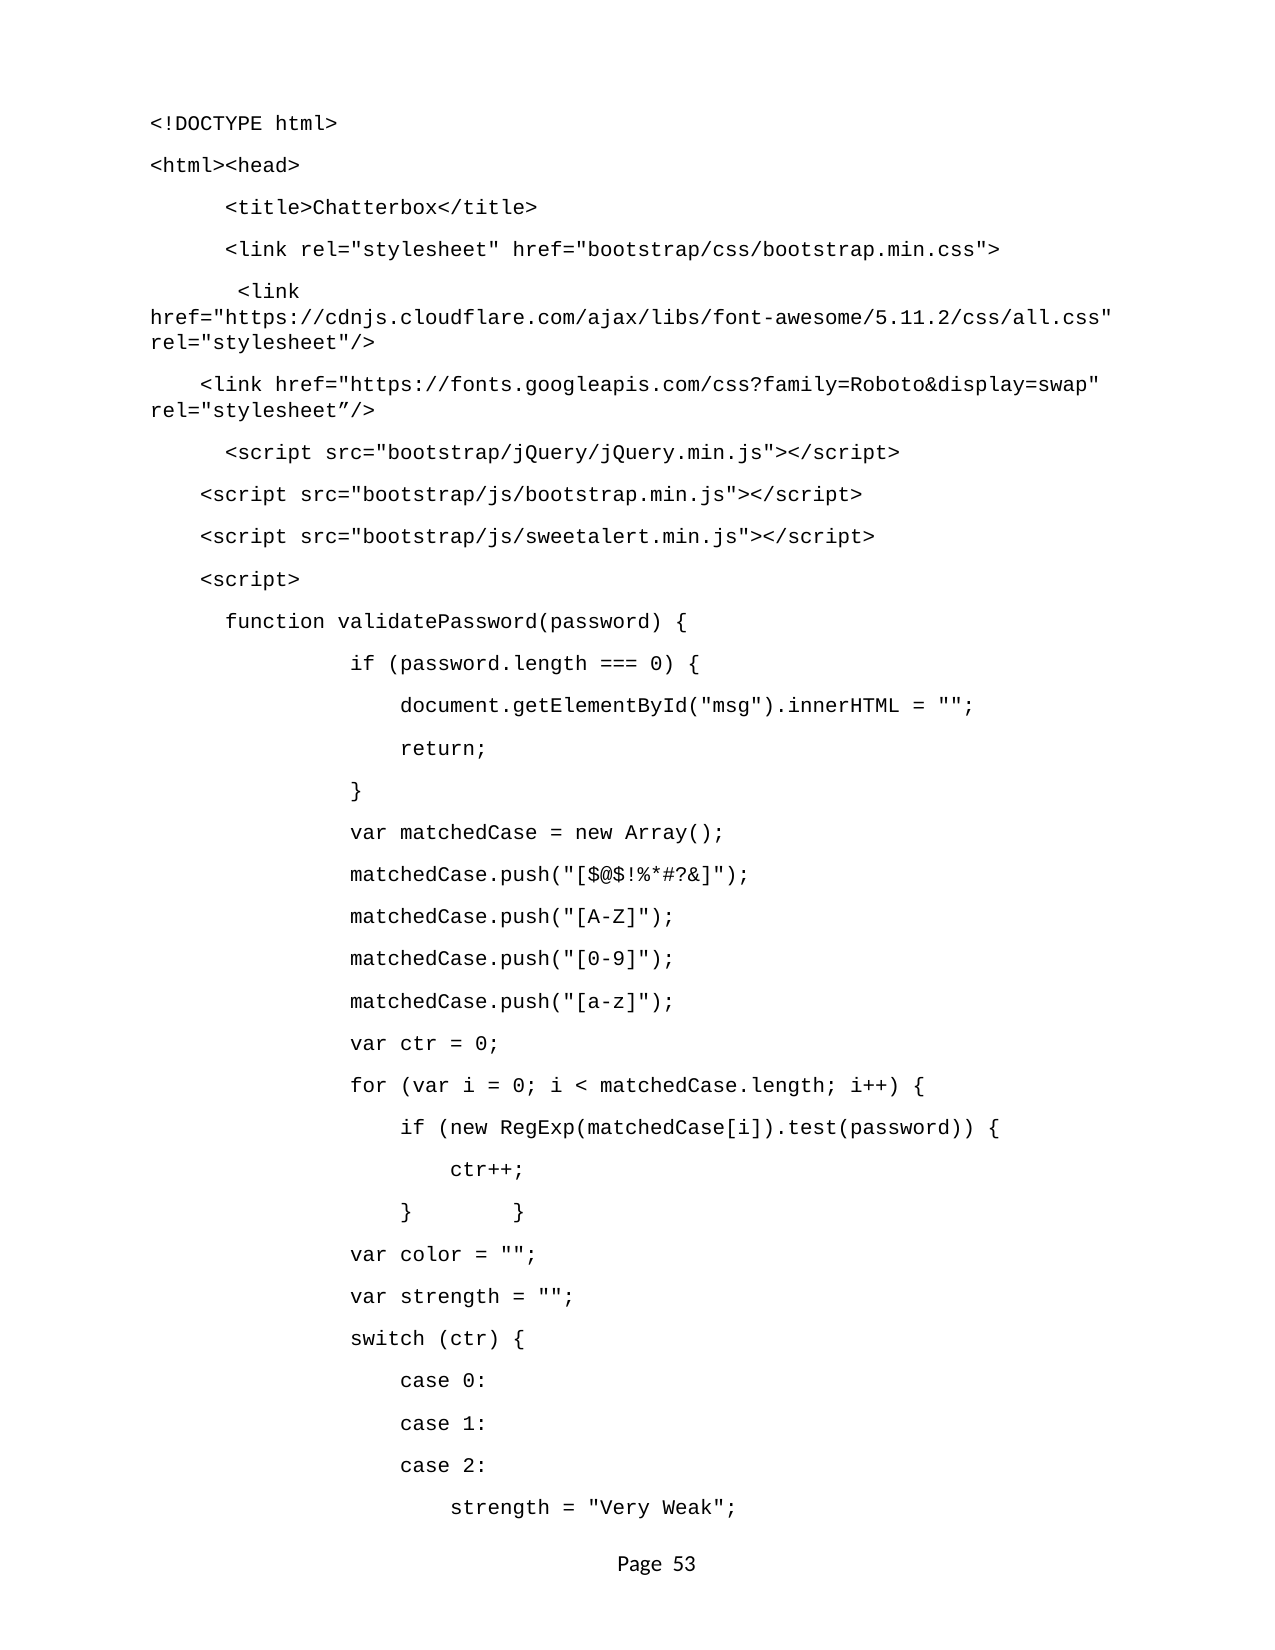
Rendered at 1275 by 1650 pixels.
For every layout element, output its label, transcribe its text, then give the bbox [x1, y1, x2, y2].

text if (new RegExp(matchedCase[i]).test(password)) { [150, 1117, 1162, 1141]
text <link href="https://cdnjs.cloudflare.com/ajax/libs/font-awesome/5.11.2/css/all.css" rel="stylesheet"/> [150, 281, 1162, 356]
text var matchedCase = new Array(); [150, 822, 1162, 846]
text ctr++; [150, 1159, 1162, 1183]
text return; [150, 737, 1162, 761]
text <link rel="stylesheet" href="bootstrap/css/bootstrap.min.css"> [150, 239, 1162, 263]
text case 2: [150, 1455, 1162, 1478]
text var strength = ""; [150, 1286, 1162, 1309]
text <script> [150, 569, 1162, 592]
text <html><head> [150, 155, 1162, 178]
text <link href="https://fonts.googleapis.com/css?family=Roboto&display=swap" rel="stylesheet”/> [150, 374, 1162, 424]
text matchedCase.push("[$@$!%*#?&]"); [150, 864, 1162, 888]
text <title>Chatterbox</title> [150, 197, 1162, 221]
text strength = "Very Weak"; [150, 1497, 1162, 1521]
text } [150, 780, 1162, 803]
text <!DOCTYPE html> [150, 112, 1162, 136]
text <script src="bootstrap/js/sweetalert.min.js"></script> [150, 527, 1162, 550]
text switch (ctr) { [150, 1328, 1162, 1352]
text matchedCase.push("[a-z]"); [150, 991, 1162, 1014]
text } } [150, 1202, 1162, 1225]
text <script src="bootstrap/js/bootstrap.min.js"></script> [150, 484, 1162, 508]
text if (password.length === 0) { [150, 653, 1162, 677]
text matchedCase.push("[0-9]"); [150, 948, 1162, 972]
text case 1: [150, 1412, 1162, 1436]
text case 0: [150, 1370, 1162, 1394]
text var color = ""; [150, 1244, 1162, 1267]
text function validatePassword(password) { [150, 611, 1162, 634]
text for (var i = 0; i < matchedCase.length; i++) { [150, 1075, 1162, 1099]
text document.getElementById("msg").innerHTML = ""; [150, 695, 1162, 719]
text var ctr = 0; [150, 1033, 1162, 1056]
text matchedCase.push("[A-Z]"); [150, 906, 1162, 930]
text <script src="bootstrap/jQuery/jQuery.min.js"></script> [150, 442, 1162, 466]
